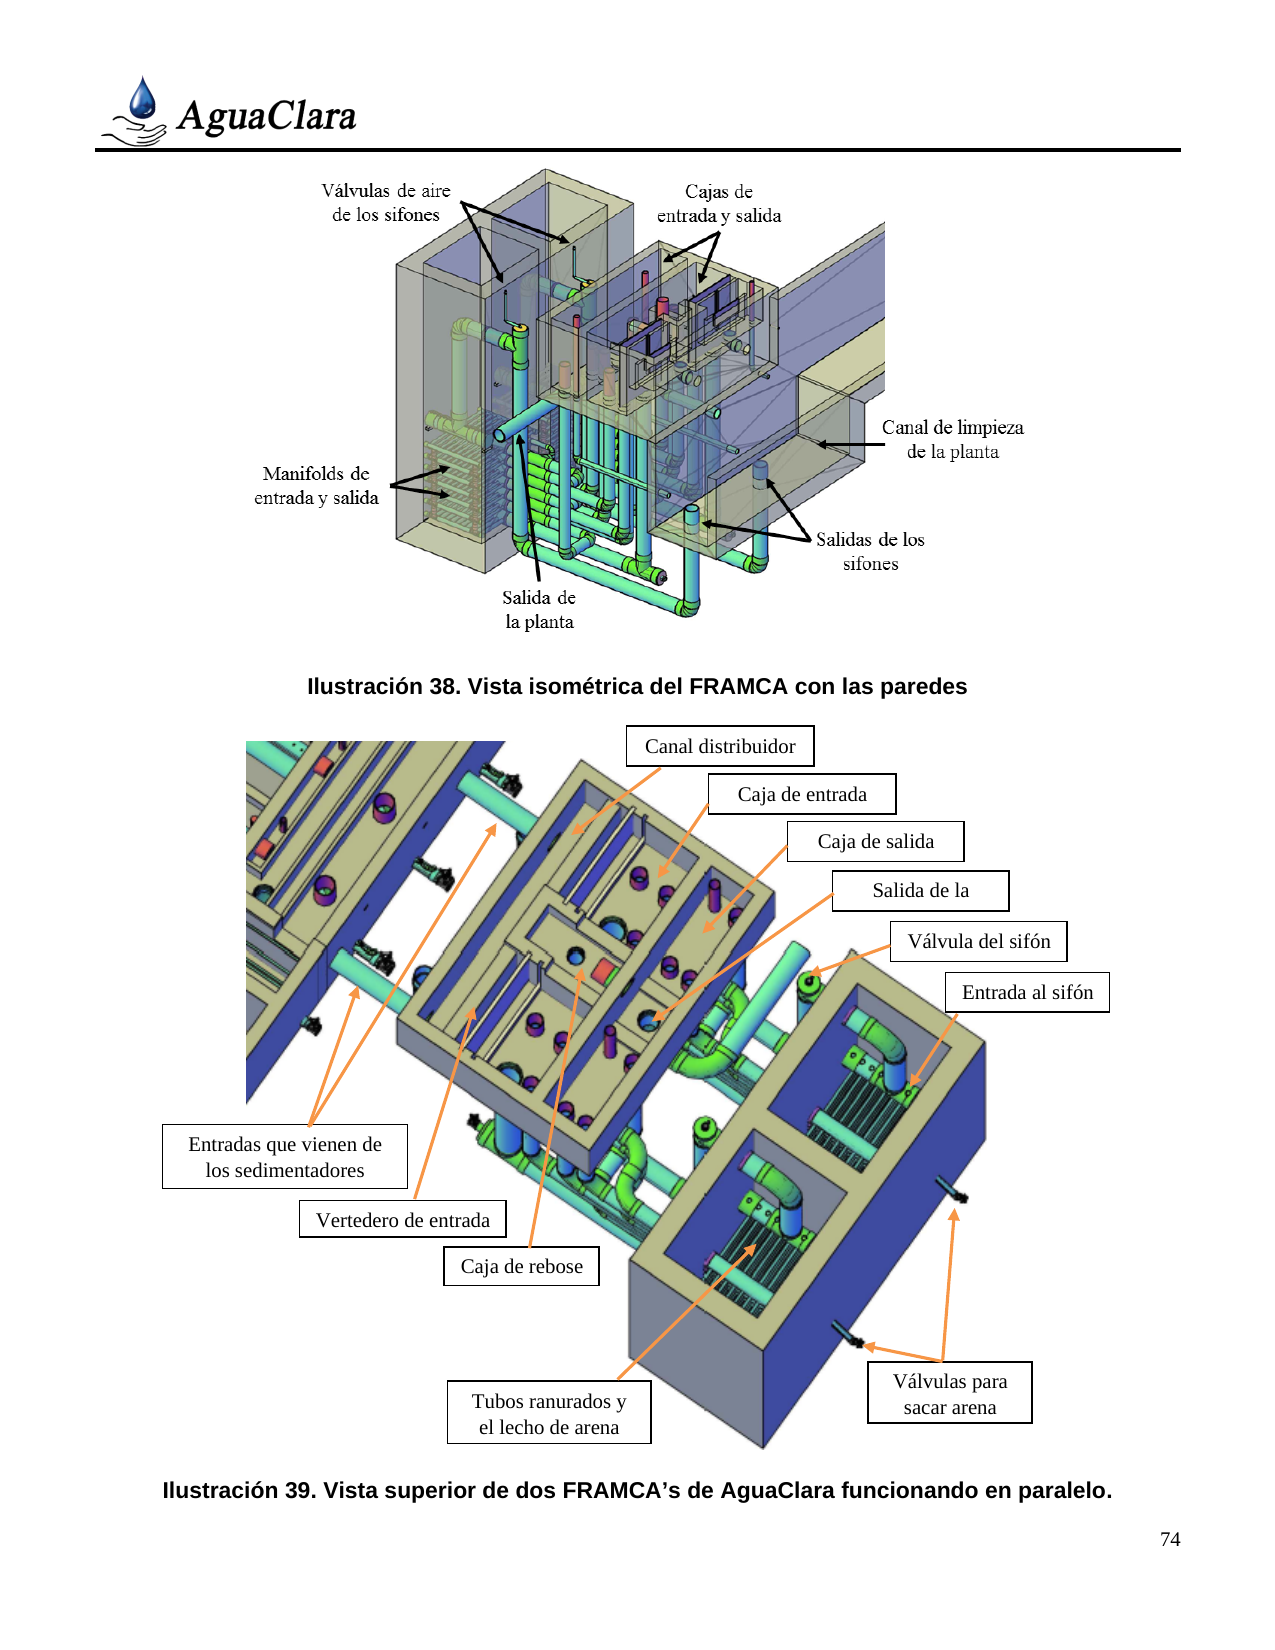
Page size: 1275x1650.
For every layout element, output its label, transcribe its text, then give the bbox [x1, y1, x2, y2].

text Ilustración 39. Vista superior de dos FRAMCA’s de AguaClara funcionando en paralelo. [94, 1477, 1181, 1503]
picture [246, 741, 1033, 1450]
picture [94, 75, 373, 148]
picture [240, 152, 1035, 646]
text Ilustración 38. Vista isométrica del FRAMCA con las paredes [94, 673, 1181, 699]
